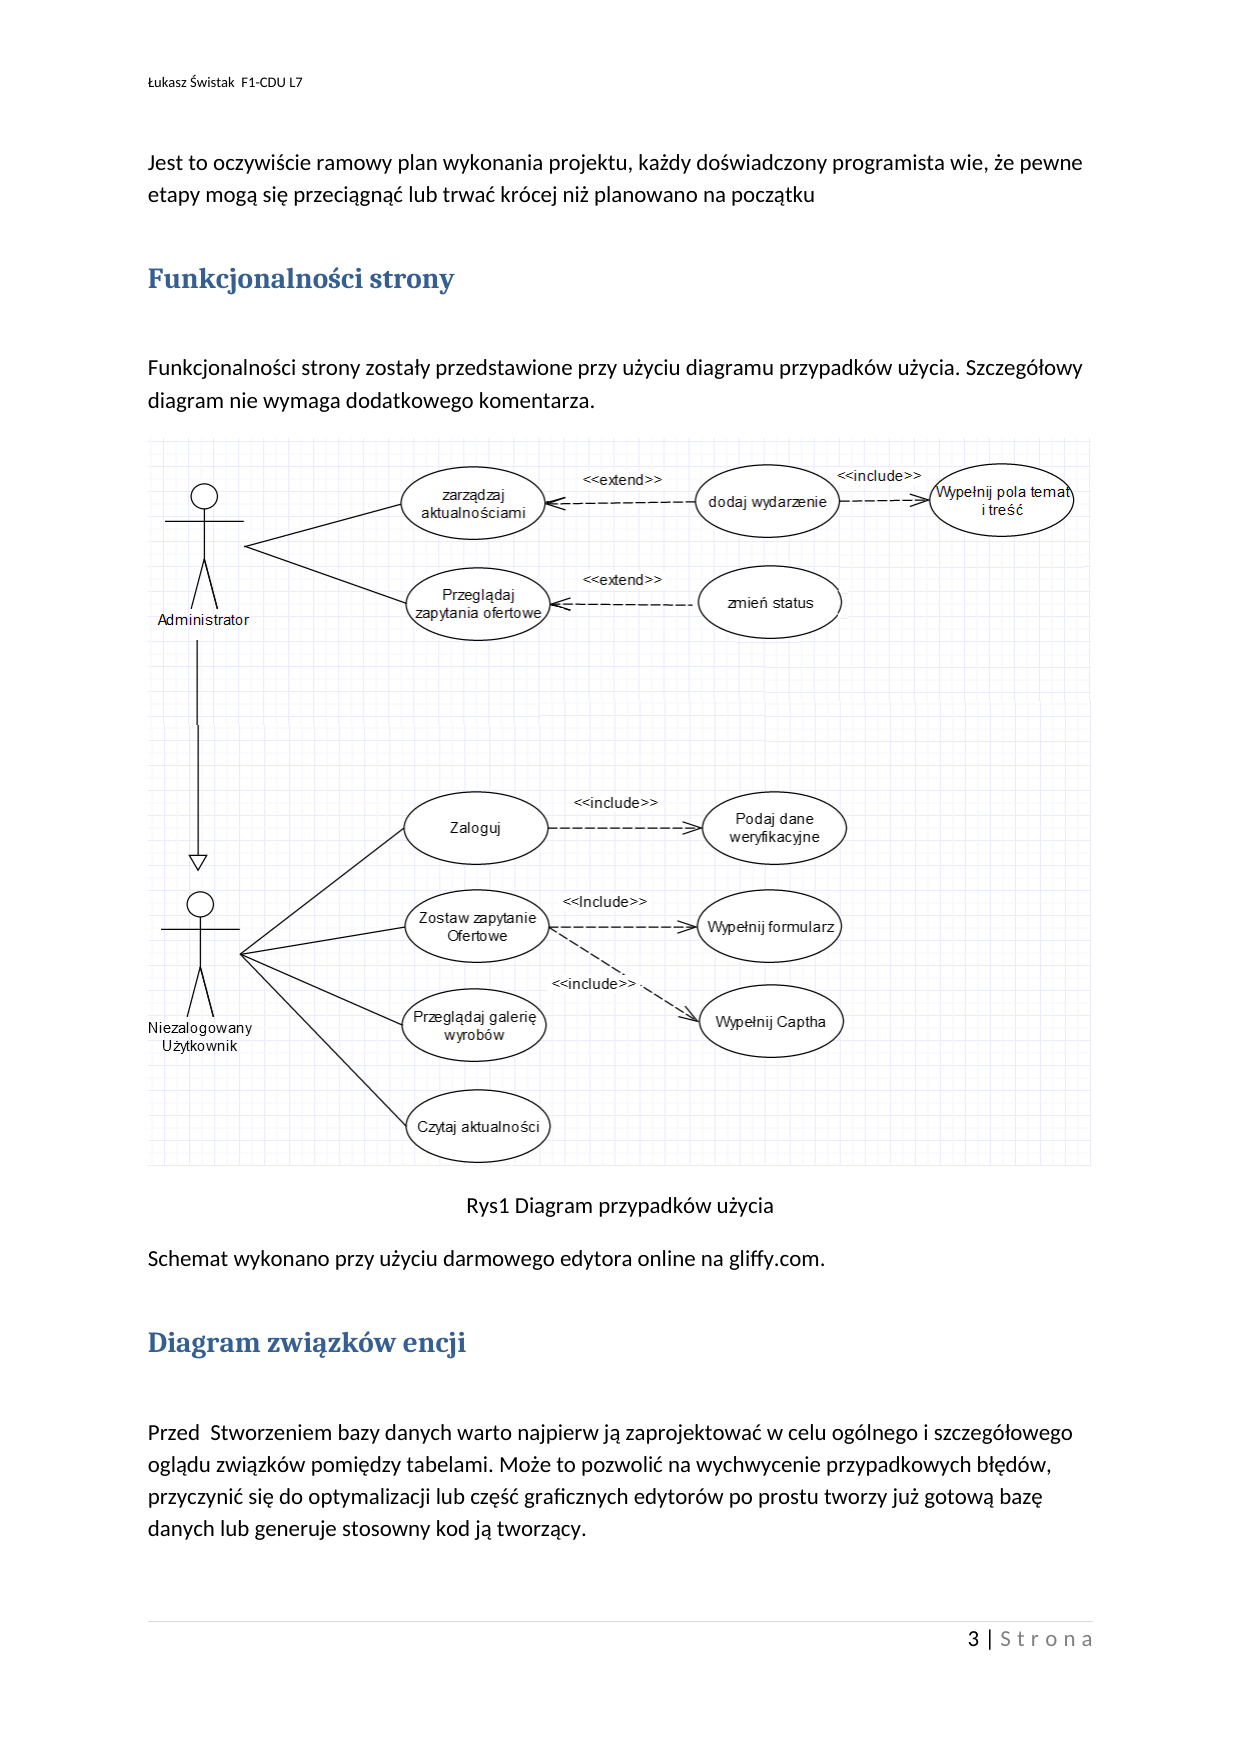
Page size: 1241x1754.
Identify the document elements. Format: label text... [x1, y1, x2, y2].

text Przed Stworzeniem bazy danych warto najpierw ją zaprojektować w celu ogólnego i szczegółowego oglądu związków pomiędzy tabelami. Może to pozwolić na wychwycenie przypadkowych błędów, przyczynić się do optymalizacji lub część graficznych edytorów po prostu tworzy już gotową bazę danych lub generuje stosowny kod ją tworzący. [148, 1418, 1093, 1542]
picture [147, 438, 1092, 1166]
text Jest to oczywiście ramowy plan wykonania projektu, każdy doświadczony programista wie, że pewne etapy mogą się przeciągnąć lub trwać krócej niż planowano na początku [148, 148, 1093, 208]
text Funkcjonalności strony zostały przedstawione przy użyciu diagramu przypadków użycia. Szczegółowy diagram nie wymaga dodatkowego komentarza. [148, 353, 1093, 414]
text Schemat wykonano przy użyciu darmowego edytora online na gliffy.com. [148, 1244, 1093, 1272]
subtitle Diagram związków encji [148, 1326, 1093, 1360]
subtitle Funkcjonalności strony [148, 262, 1093, 296]
text Rys1 Diagram przypadków użycia [148, 1191, 1093, 1219]
